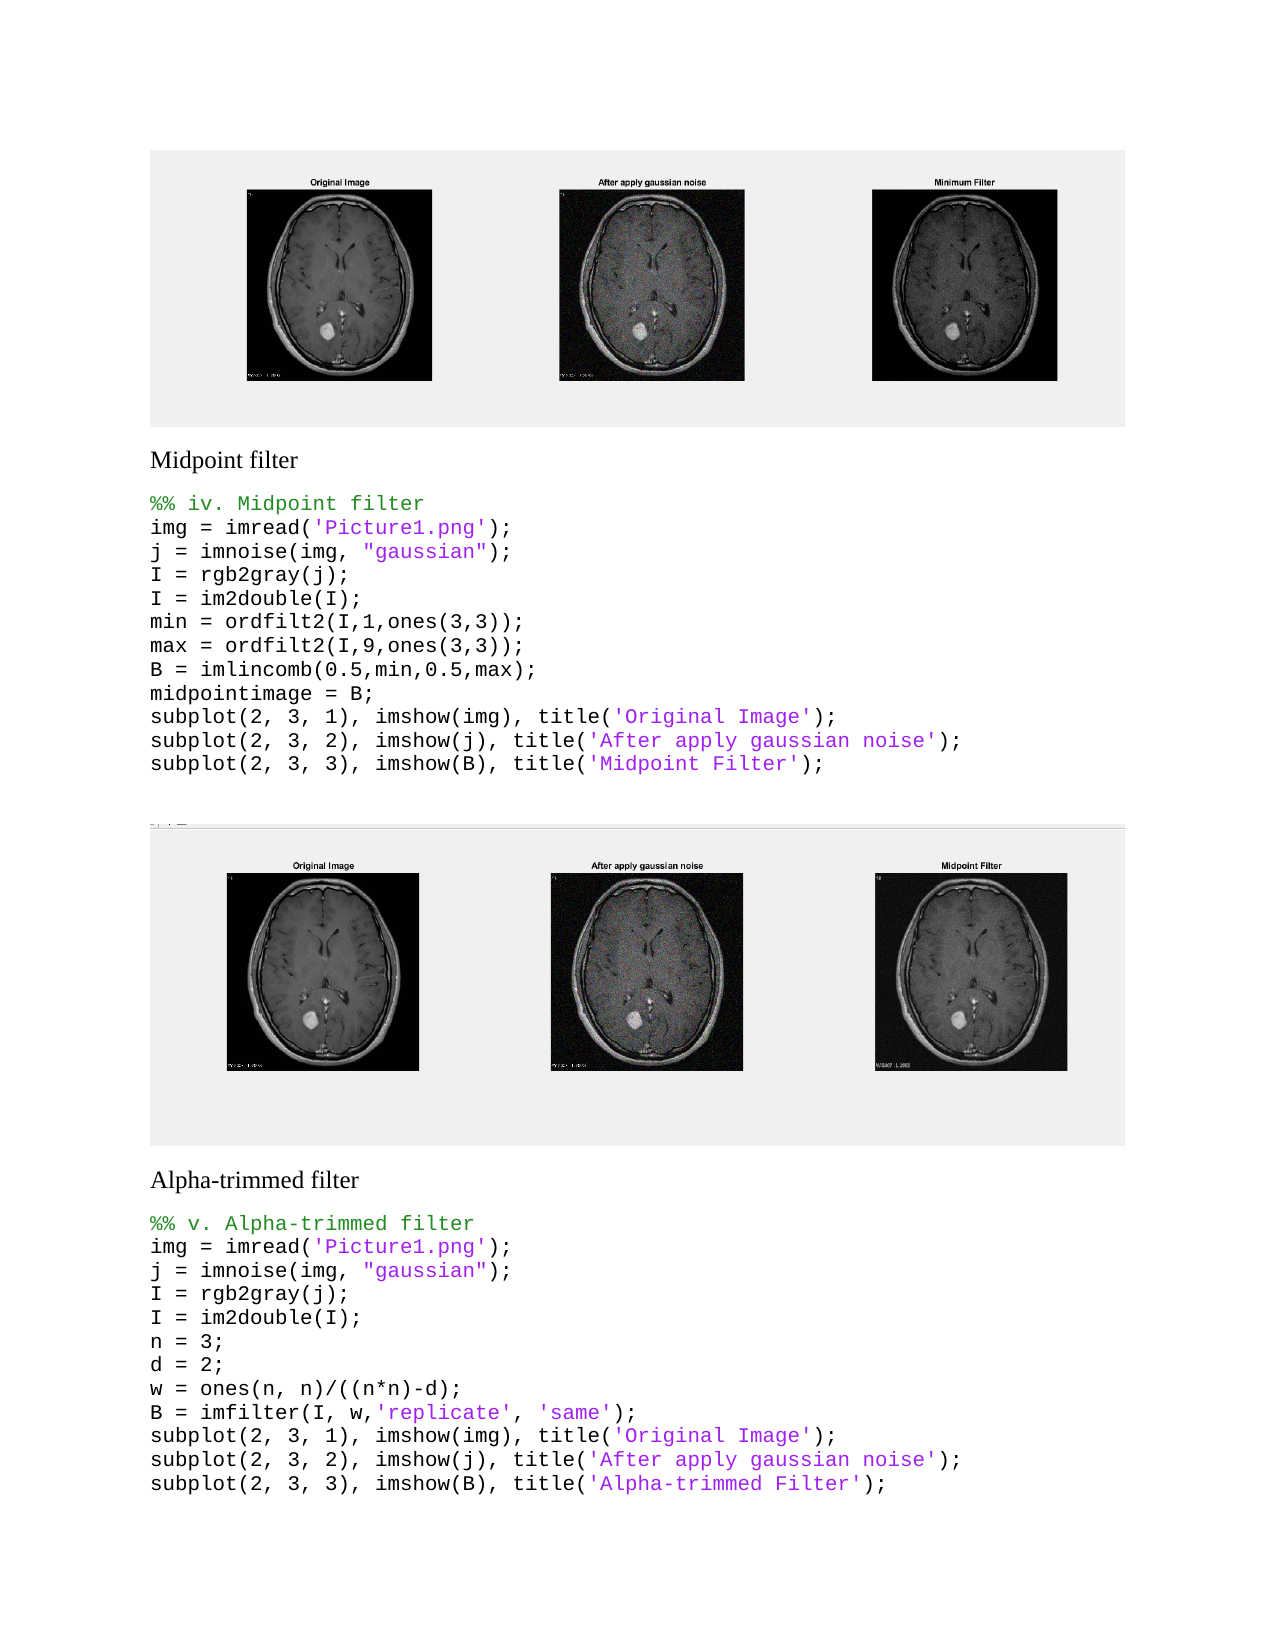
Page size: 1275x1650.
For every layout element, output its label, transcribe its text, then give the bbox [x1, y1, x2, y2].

text subplot(2, 3, 2), imshow(j), title('After apply gaussian noise'); [150, 730, 1125, 753]
text img = imread('Picture1.png'); [150, 517, 1125, 541]
text Alpha-trimmed filter [150, 1165, 1125, 1193]
text d = 2; [150, 1354, 1125, 1378]
text B = imfilter(I, w,'replicate', 'same'); [150, 1402, 1125, 1425]
text I = im2double(I); [150, 588, 1125, 612]
text subplot(2, 3, 1), imshow(img), title('Original Image'); [150, 706, 1125, 730]
text j = imnoise(img, "gaussian"); [150, 1260, 1125, 1283]
text %% iv. Midpoint filter [150, 493, 1125, 517]
text subplot(2, 3, 3), imshow(B), title('Alpha-trimmed Filter'); [150, 1473, 1125, 1496]
text min = ordfilt2(I,1,ones(3,3)); [150, 612, 1125, 635]
text I = im2double(I); [150, 1307, 1125, 1331]
text I = rgb2gray(j); [150, 564, 1125, 588]
text subplot(2, 3, 2), imshow(j), title('After apply gaussian noise'); [150, 1449, 1125, 1473]
text I = rgb2gray(j); [150, 1283, 1125, 1307]
text max = ordfilt2(I,9,ones(3,3)); [150, 635, 1125, 659]
text j = imnoise(img, "gaussian"); [150, 541, 1125, 564]
picture [150, 824, 1125, 1146]
text w = ones(n, n)/((n*n)-d); [150, 1378, 1125, 1402]
text %% v. Alpha-trimmed filter [150, 1212, 1125, 1236]
text subplot(2, 3, 1), imshow(img), title('Original Image'); [150, 1425, 1125, 1449]
text midpointimage = B; [150, 682, 1125, 706]
text subplot(2, 3, 3), imshow(B), title('Midpoint Filter'); [150, 753, 1125, 777]
text img = imread('Picture1.png'); [150, 1236, 1125, 1260]
text Midpoint filter [150, 446, 1125, 474]
text B = imlincomb(0.5,min,0.5,max); [150, 659, 1125, 682]
text n = 3; [150, 1331, 1125, 1354]
picture [150, 150, 1125, 427]
